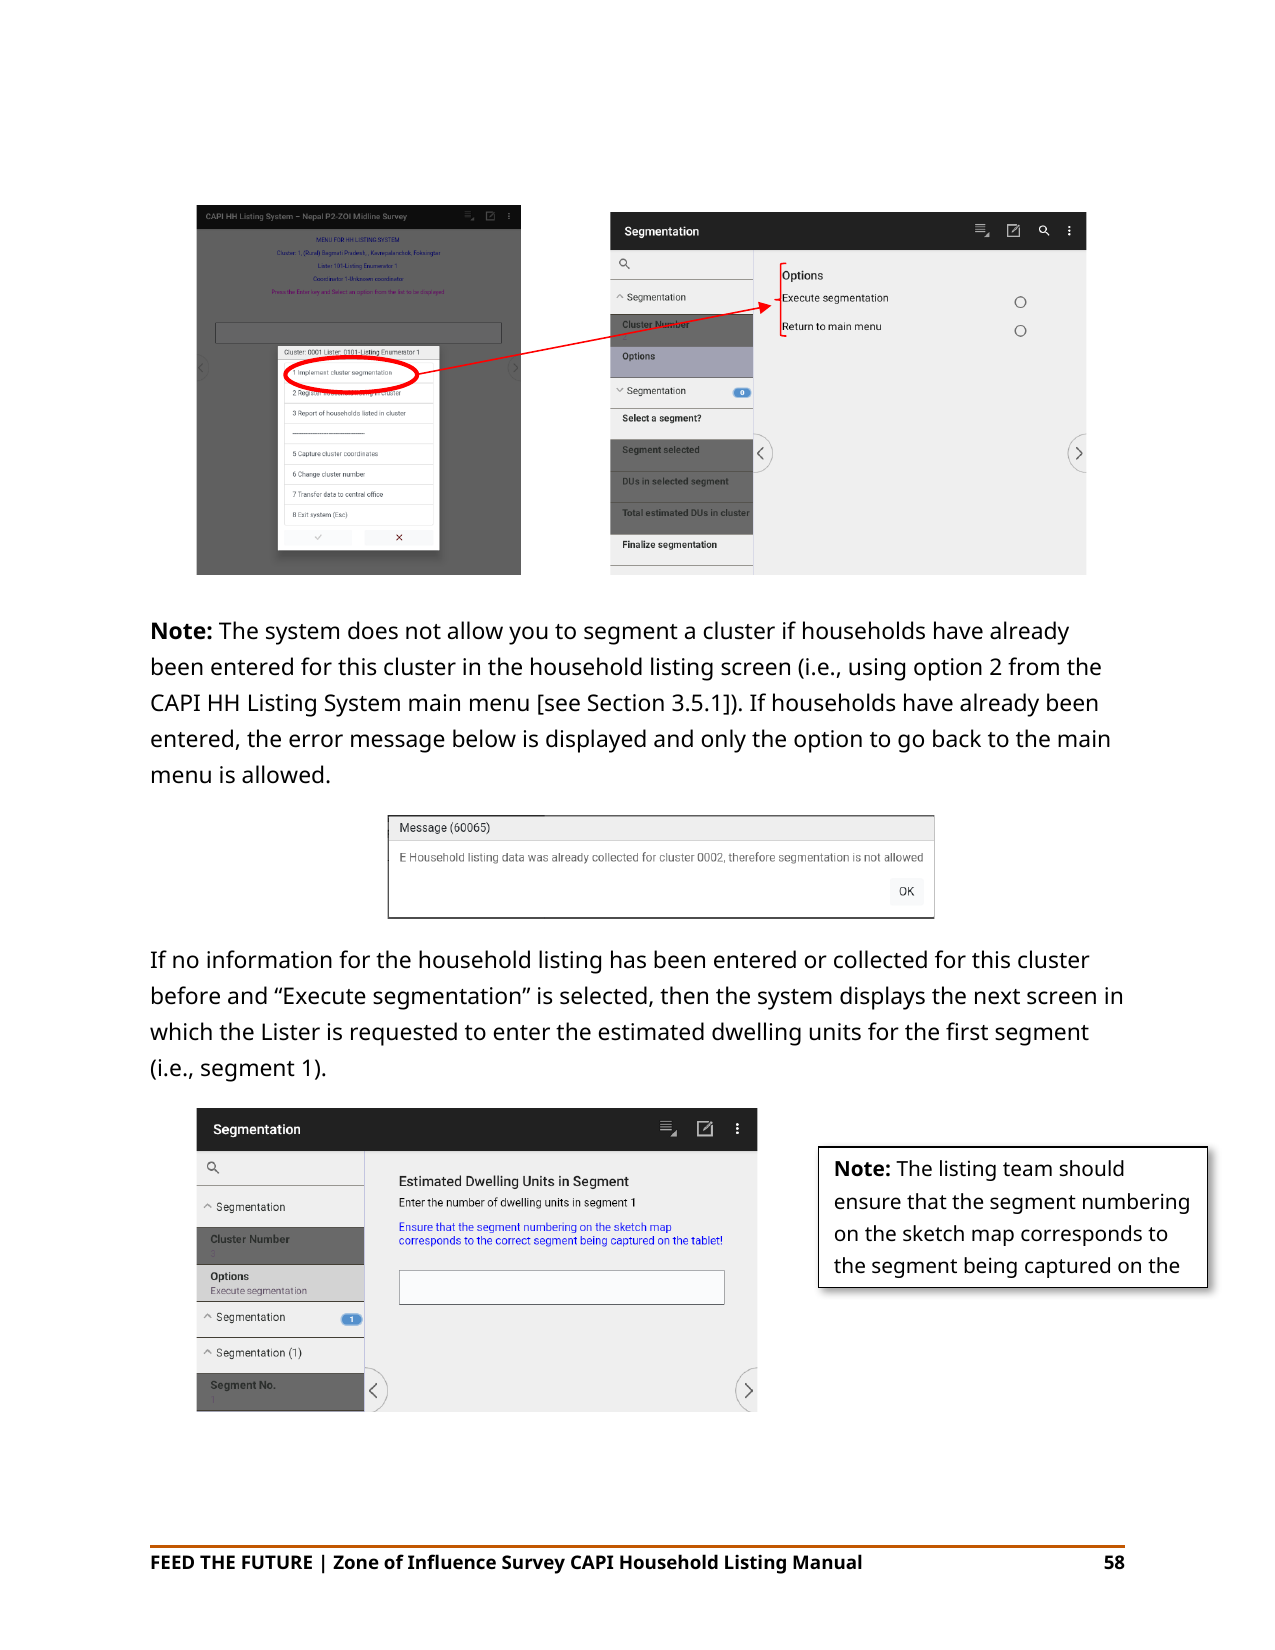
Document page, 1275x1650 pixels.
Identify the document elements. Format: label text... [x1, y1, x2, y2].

picture [610, 212, 1087, 575]
picture [196, 1108, 758, 1412]
text Note: The system does not allow you to segment a cluster if households have already been entered for this cluster in the household listing screen (i.e., using option 2 from the CAPI HH Listing System main menu [see Section 3.5.1]). If households have already been entered, the error message below is displayed and only the option to go back to the main menu is allowed. [150, 615, 1125, 790]
text If no information for the household listing has been entered or collected for this cluster before and “Execute segmentation” is selected, then the system displays the next screen in which the Lister is requested to enter the estimated dwelling units for the first segment (i.e., segment 1). [150, 944, 1125, 1083]
picture [196, 205, 521, 575]
picture [387, 815, 935, 919]
picture [288, 360, 414, 390]
